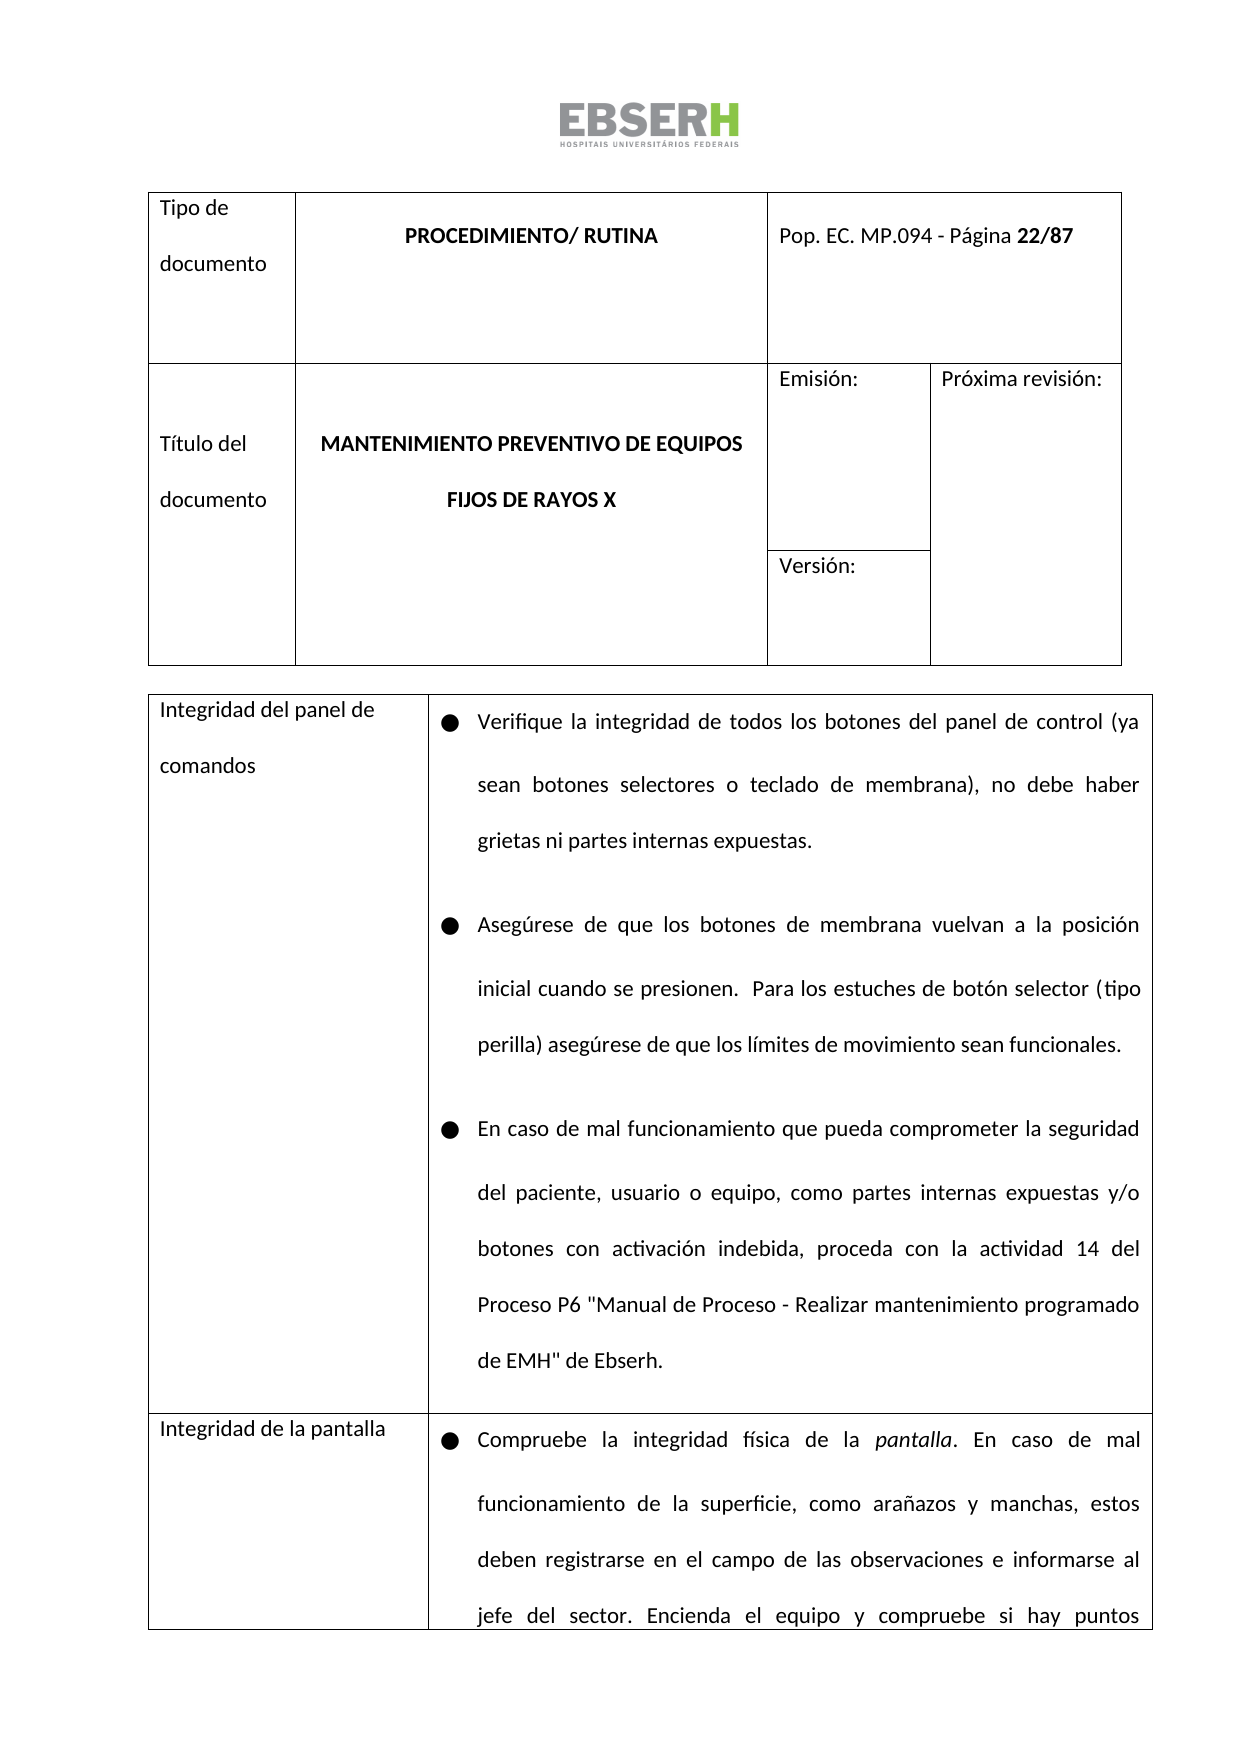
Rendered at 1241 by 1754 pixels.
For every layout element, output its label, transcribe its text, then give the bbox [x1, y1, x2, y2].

table_cell Verifique la integridad de todos los botones del panel de control (ya sean botones selectores o teclado de membrana), no debe haber grietas ni partes internas expuestas. Asegúrese de que los botones de membrana vuelvan a la posición inicial cuando se presionen. Para los estuches de botón selector (tipo perilla) asegúrese de que los límites de movimiento sean funcionales. En caso de mal funcionamiento que pueda comprometer la seguridad del paciente, usuario o equipo, como partes internas expuestas y/o botones con activación indebida, proceda con la actividad 14 del Proceso P6 "Manual de Proceso - Realizar mantenimiento programado de EMH" de Ebserh. [429, 695, 1152, 1413]
table_cell Integridad del panel de comandos [149, 695, 428, 1413]
table_cell Integridad de la pantalla [149, 1414, 428, 1629]
table_cell Compruebe la integridad física de la pantalla. En caso de mal funcionamiento de la superficie, como arañazos y manchas, estos deben registrarse en el campo de las observaciones e informarse al jefe del sector. Encienda el equipo y compruebe si hay puntos quemados en la pantalla. Para los casos en los que hayuna pantalla táctil funcional, verifique la funcionalidad y la sensibilidad, si es precisa y aplicable, realice la calibración de la pantalla. Para obtener instrucciones específicas, consulte el manual del equipo. En caso de mal funcionamiento que pueda comprometer la seguridad del paciente, usuarioo equipo, como grietas por las que los líquidos pueden ingresar al equipo o pantalla con puntos quemados que impidan la correcta visualización de los parámetros seleccionados, el artículo no será conforme. En estos casos, proceda con la actividad 14 del Proceso P6 "Manual de Processos - Realizar el mantenimiento programado de EMH" de Ebserh. [429, 1414, 1152, 1629]
picture [558, 101, 741, 147]
